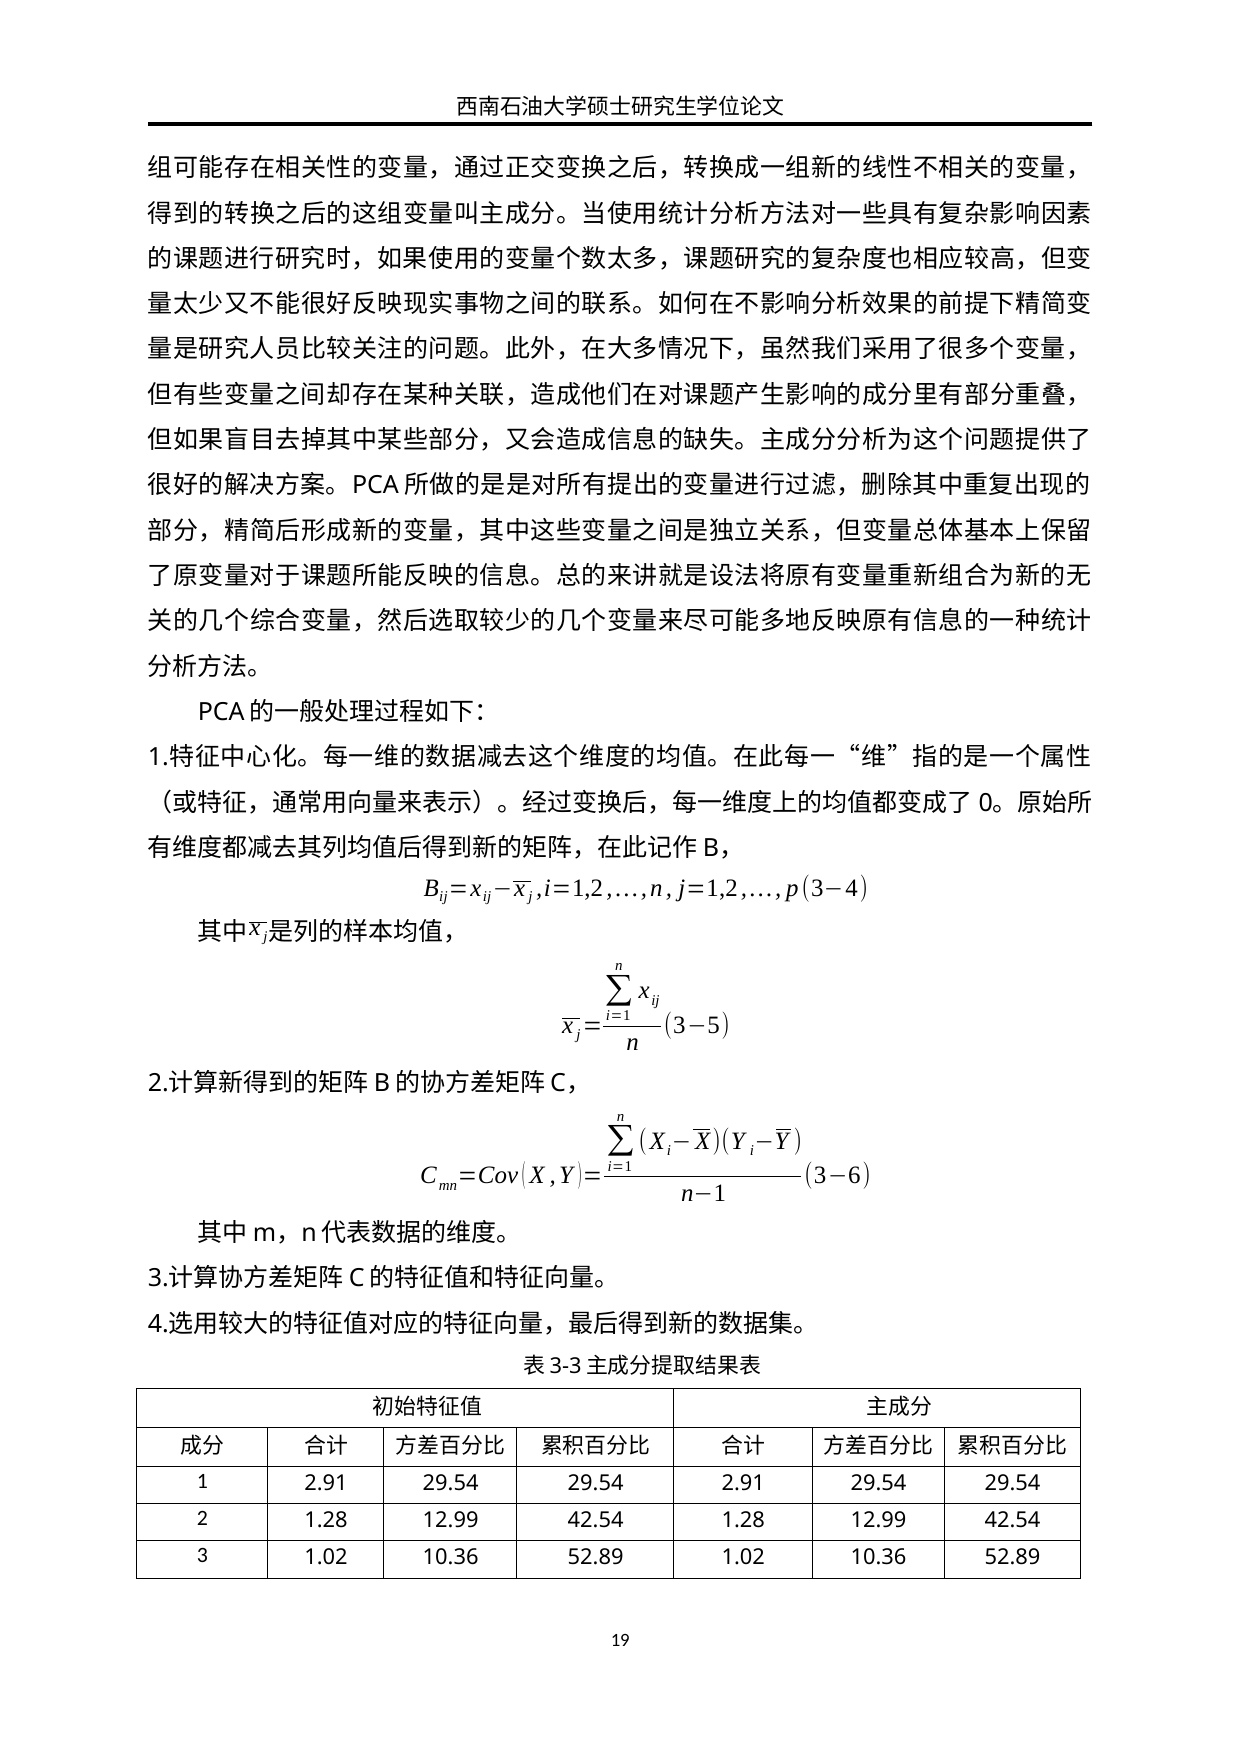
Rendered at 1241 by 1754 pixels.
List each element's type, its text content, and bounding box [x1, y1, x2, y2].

table_cell 29.54 [384, 1467, 516, 1503]
table_cell 2.91 [268, 1467, 383, 1503]
table_cell 1.28 [674, 1504, 812, 1540]
table_cell 方差百分比 [384, 1428, 516, 1466]
table_cell 成分 [137, 1428, 267, 1466]
table_cell 3 [137, 1541, 267, 1577]
text 表3-3主成分提取结果表 [148, 1348, 1092, 1380]
table_cell 52.89 [945, 1541, 1080, 1577]
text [148, 148, 1092, 682]
table_cell 1.28 [268, 1504, 383, 1540]
table_cell 12.99 [813, 1504, 944, 1540]
table_cell 合计 [268, 1428, 383, 1466]
text 2.计算新得到的矩阵B的协方差矩阵C， [148, 1062, 1092, 1098]
text 3.计算协方差矩阵C的特征值和特征向量。 [148, 1258, 1092, 1294]
text 1.特征中心化。每一维的数据减去这个维度的均值。在此每一“维”指的是一个属性（或特征，通常用向量来表示）。经过变换后，每一维度上的均值都变成了0。原始所有维度都减去其列均值后得到新的矩阵，在此记作B， [148, 737, 1092, 864]
table_cell 1.02 [674, 1541, 812, 1577]
table_cell 42.54 [517, 1504, 673, 1540]
table_cell 29.54 [813, 1467, 944, 1503]
text 4.选用较大的特征值对应的特征向量，最后得到新的数据集。 [148, 1303, 1092, 1339]
table_cell 1 [137, 1467, 267, 1503]
table_cell 方差百分比 [813, 1428, 944, 1466]
table_cell 52.89 [517, 1541, 673, 1577]
table_cell 12.99 [384, 1504, 516, 1540]
table_cell 合计 [674, 1428, 812, 1466]
list 其中m，n代表数据的维度。 [148, 1213, 1092, 1249]
table_cell 2.91 [674, 1467, 812, 1503]
table_cell 42.54 [945, 1504, 1080, 1540]
list 其中是列的样本均值， [148, 911, 1092, 948]
table_cell 累积百分比 [517, 1428, 673, 1466]
text PCA的一般处理过程如下： [148, 691, 1092, 728]
table_cell 累积百分比 [945, 1428, 1080, 1466]
table_cell 1.02 [268, 1541, 383, 1577]
table_cell 10.36 [384, 1541, 516, 1577]
table_header 初始特征值 [137, 1389, 673, 1427]
table_cell 29.54 [945, 1467, 1080, 1503]
table_header 主成分 [674, 1389, 1080, 1427]
table_cell 10.36 [813, 1541, 944, 1577]
table_cell 29.54 [517, 1467, 673, 1503]
table_cell 2 [137, 1504, 267, 1540]
